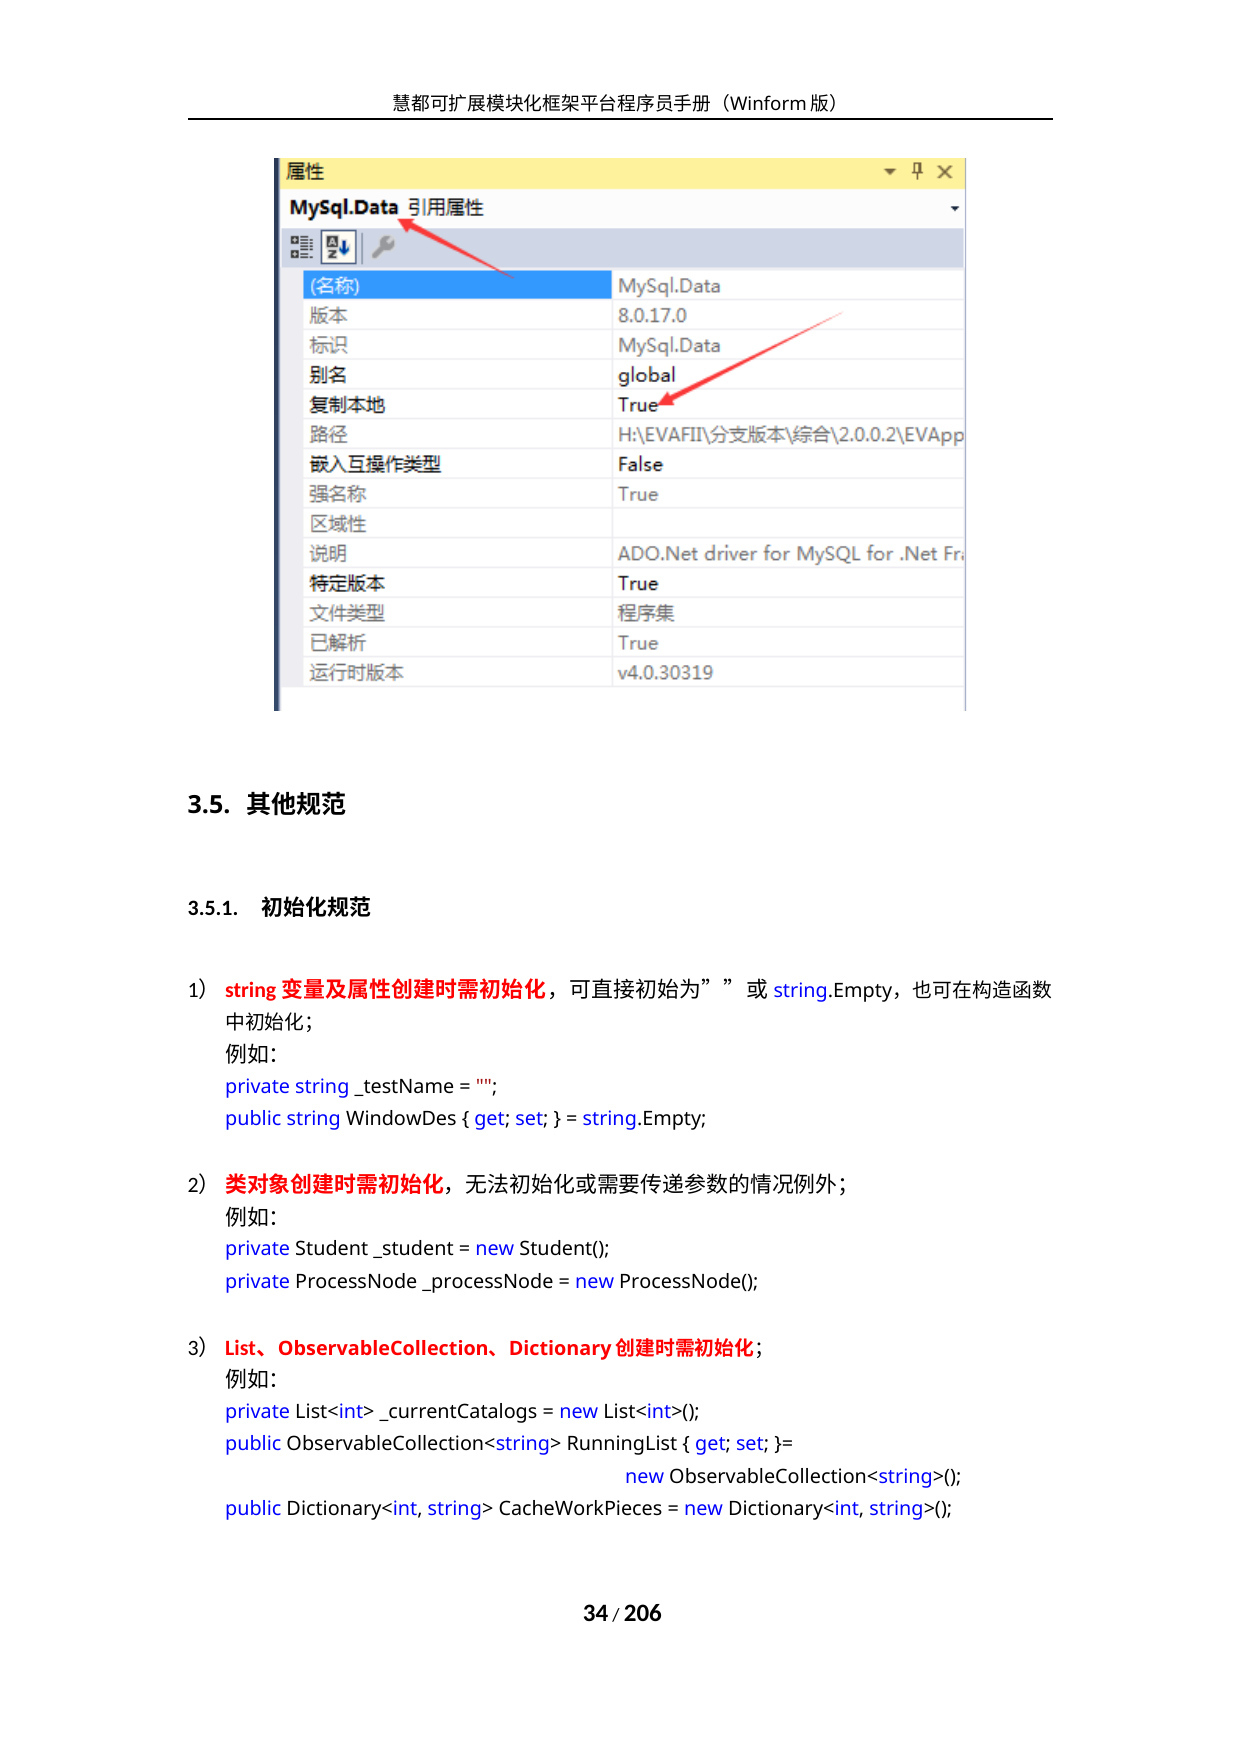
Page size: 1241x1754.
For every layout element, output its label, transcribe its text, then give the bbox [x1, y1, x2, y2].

subtitle 其他规范 [187, 771, 1053, 836]
text private string _testName = ""; [187, 1069, 1053, 1102]
list 类对象创建时需初始化，无法初始化或需要传递参数的情况例外； [187, 1167, 1053, 1199]
text public Dictionary<int, string> CacheWorkPieces = new Dictionary<int, string>(); [225, 1492, 1053, 1524]
list private ProcessNode _processNode = new ProcessNode(); [225, 1264, 1053, 1297]
picture [274, 158, 967, 711]
list string变量及属性创建时需初始化，可直接初始为””或string.Empty，也可在构造函数中初始化； [187, 972, 1053, 1037]
list public string WindowDes { get; set; } = string.Empty; [225, 1102, 1053, 1134]
subtitle 初始化规范 [187, 889, 1053, 922]
text new ObservableCollection<string>(); [619, 1459, 1053, 1492]
list List、ObservableCollection、Dictionary创建时需初始化； [187, 1329, 1053, 1362]
list 例如： [225, 1199, 1053, 1232]
text 例如： [225, 1362, 1053, 1394]
text private Student _student = new Student(); [187, 1232, 1053, 1264]
list 例如： [225, 1037, 1053, 1069]
text private List<int> _currentCatalogs = new List<int>(); [225, 1394, 1053, 1427]
text public ObservableCollection<string> RunningList { get; set; }= [225, 1427, 1053, 1459]
